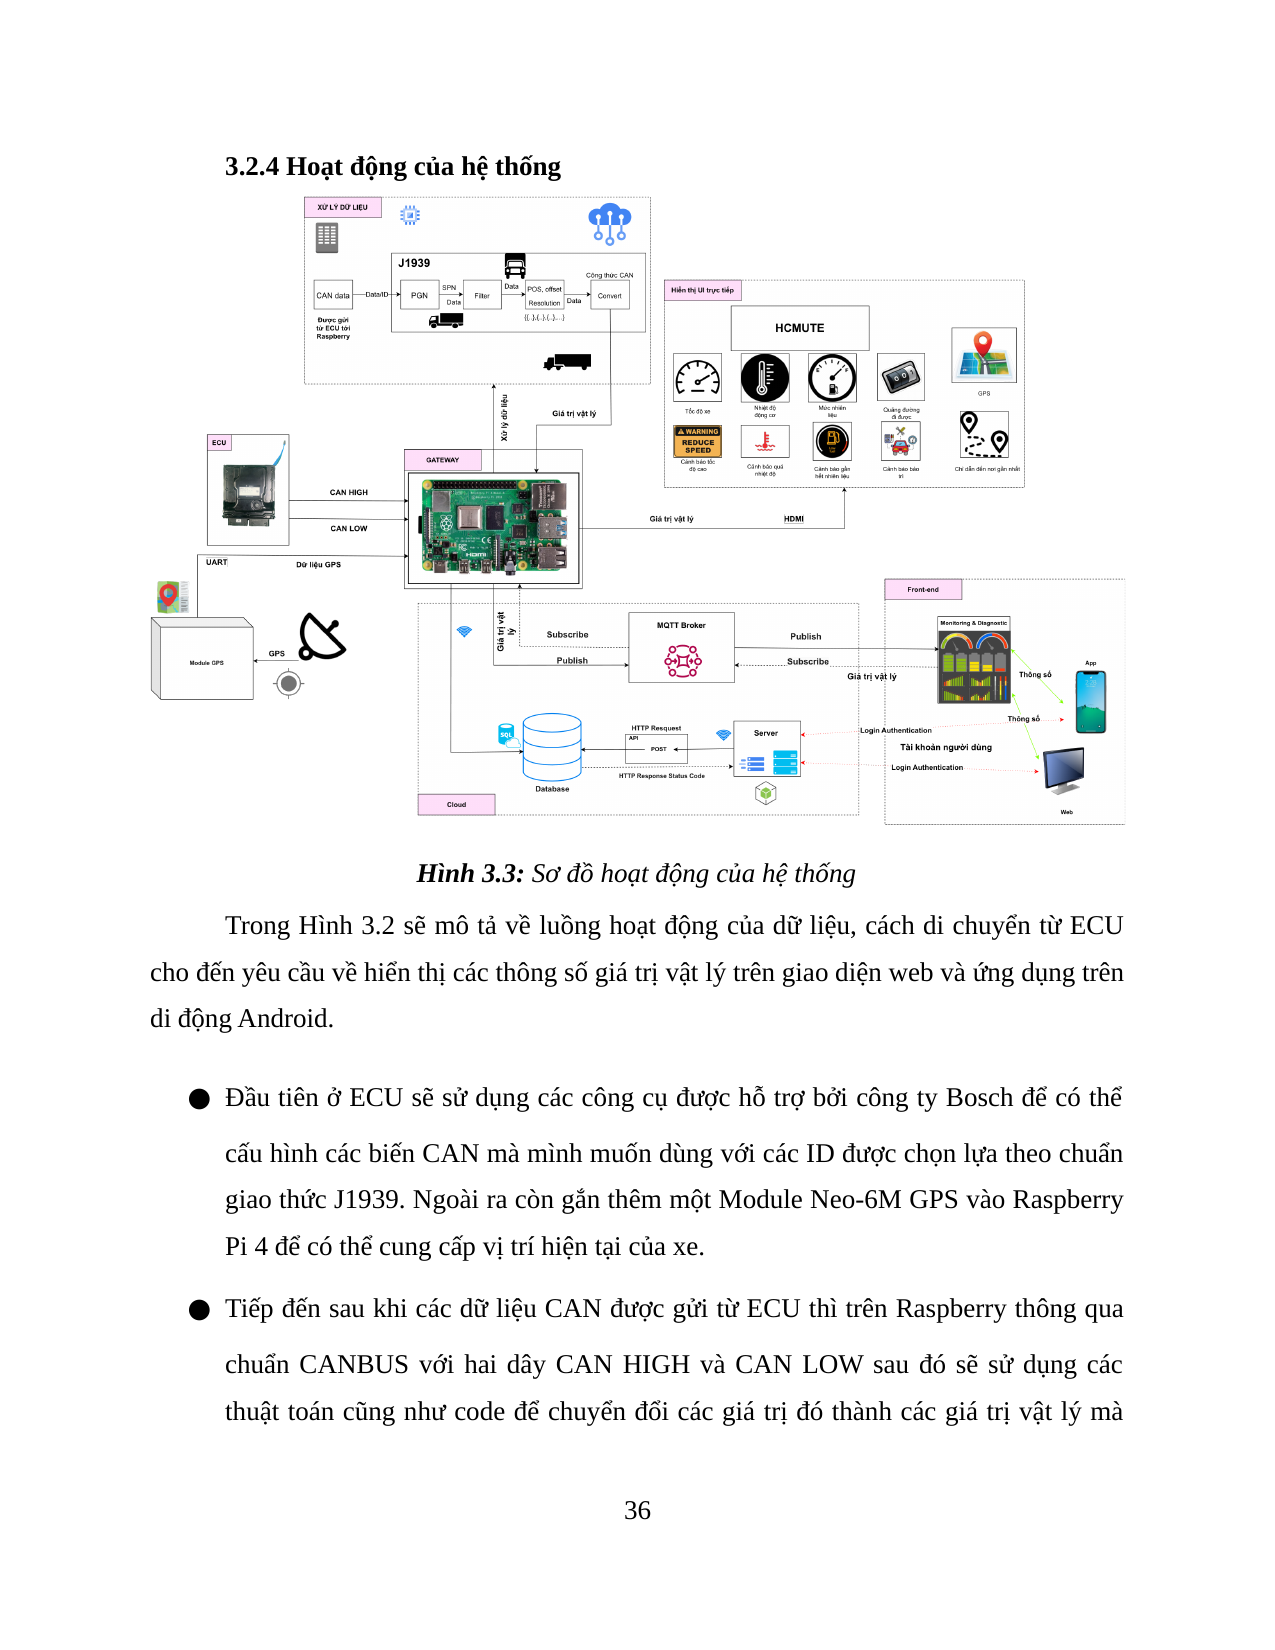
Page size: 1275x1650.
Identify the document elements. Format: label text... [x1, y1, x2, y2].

text Hình 3.3: Sơ đồ hoạt động của hệ thống [150, 857, 1125, 888]
text Trong Hình 3.2 sẽ mô tả về luồng hoạt động của dữ liệu, cách di chuyển từ ECU cho đến yêu cầu về hiển thị các thông số giá trị vật lý trên giao diện web và ứng dụng trên di động Android. [150, 909, 1125, 1034]
list Đầu tiên ở ECU sẽ sử dụng các công cụ được hỗ trợ bởi công ty Bosch để có thể cấu hình các biến CAN mà mình muốn dùng với các ID được chọn lựa theo chuẩn giao thức J1939. Ngoài ra còn gắn thêm một Module Neo-6M GPS vào Raspberry Pi 4 để có thể cung cấp vị trí hiện tại của xe. [187, 1066, 1125, 1261]
subtitle 3.2.4 Hoạt động của hệ thống [150, 150, 1125, 181]
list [187, 1277, 1125, 1426]
picture [150, 196, 1125, 826]
